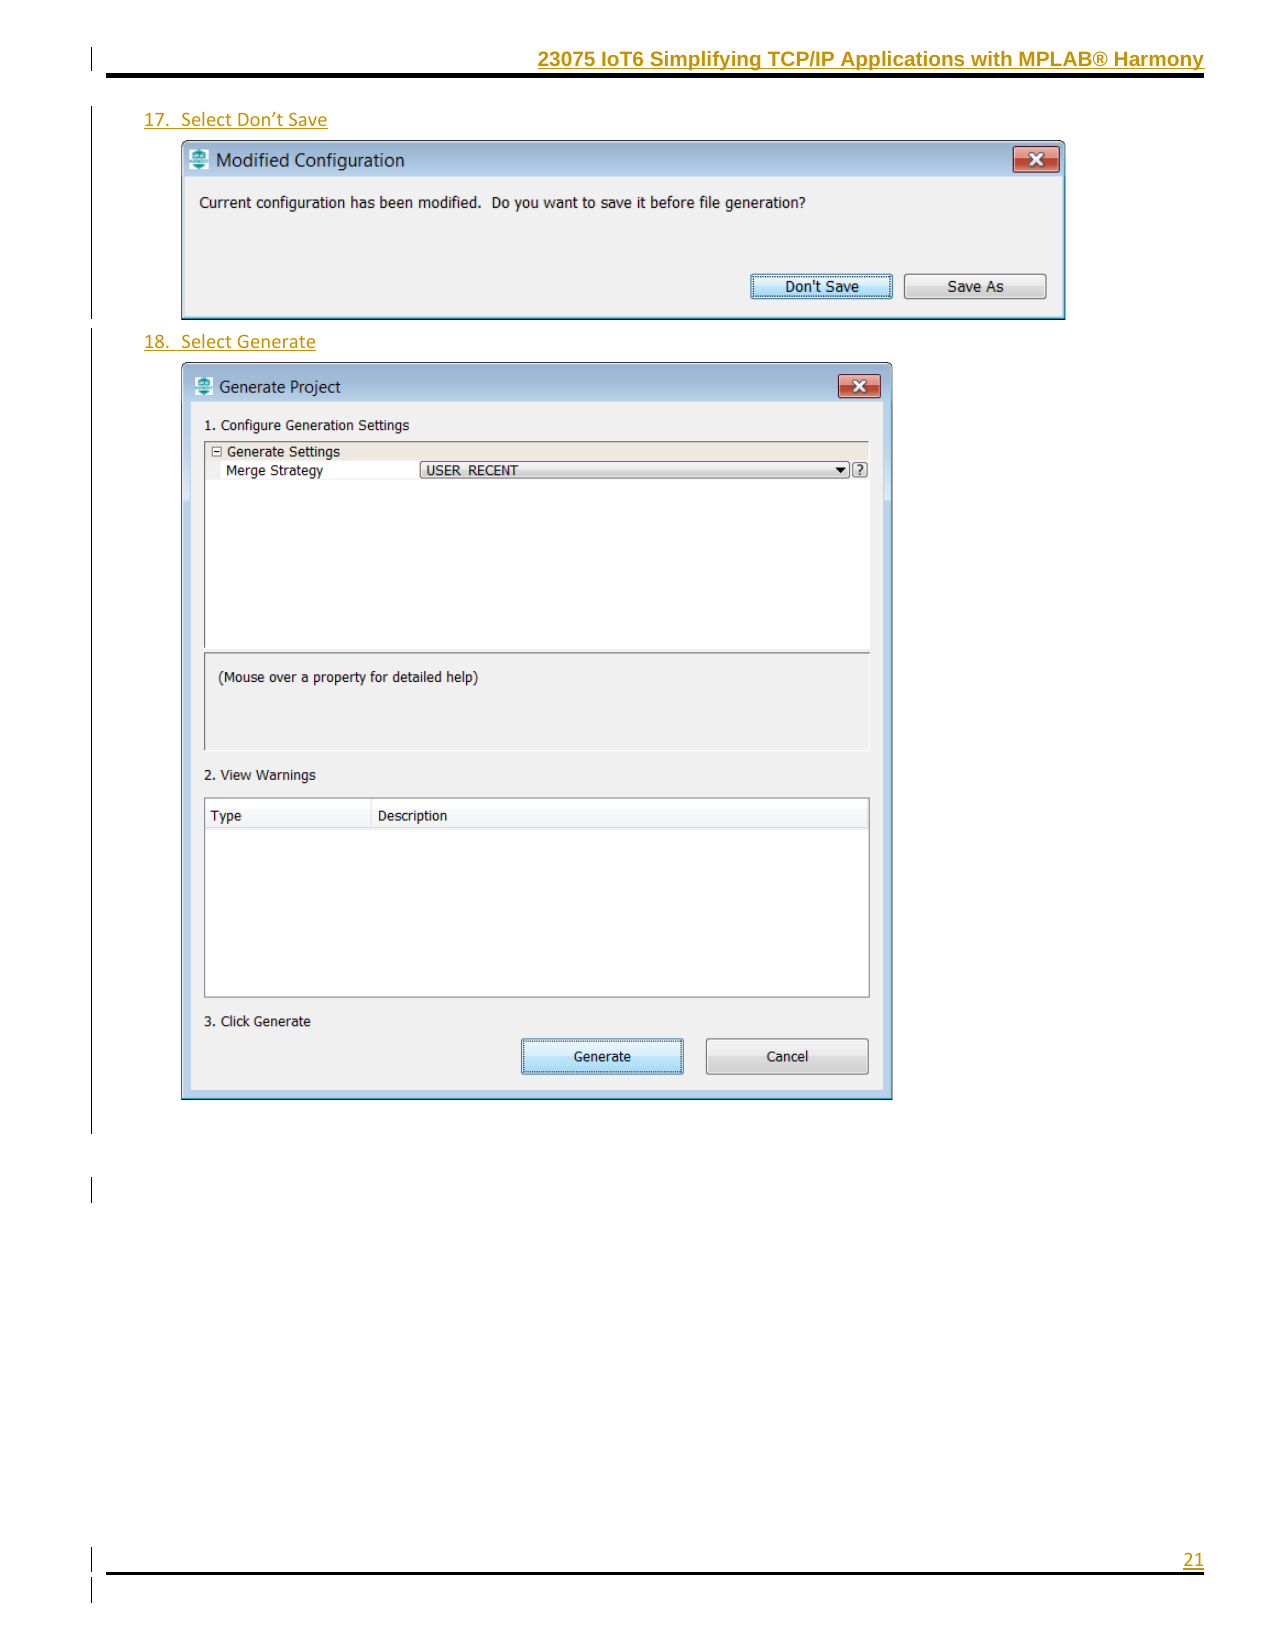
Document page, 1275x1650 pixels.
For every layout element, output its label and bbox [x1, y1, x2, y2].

picture [181, 140, 1066, 320]
picture [181, 362, 893, 1100]
